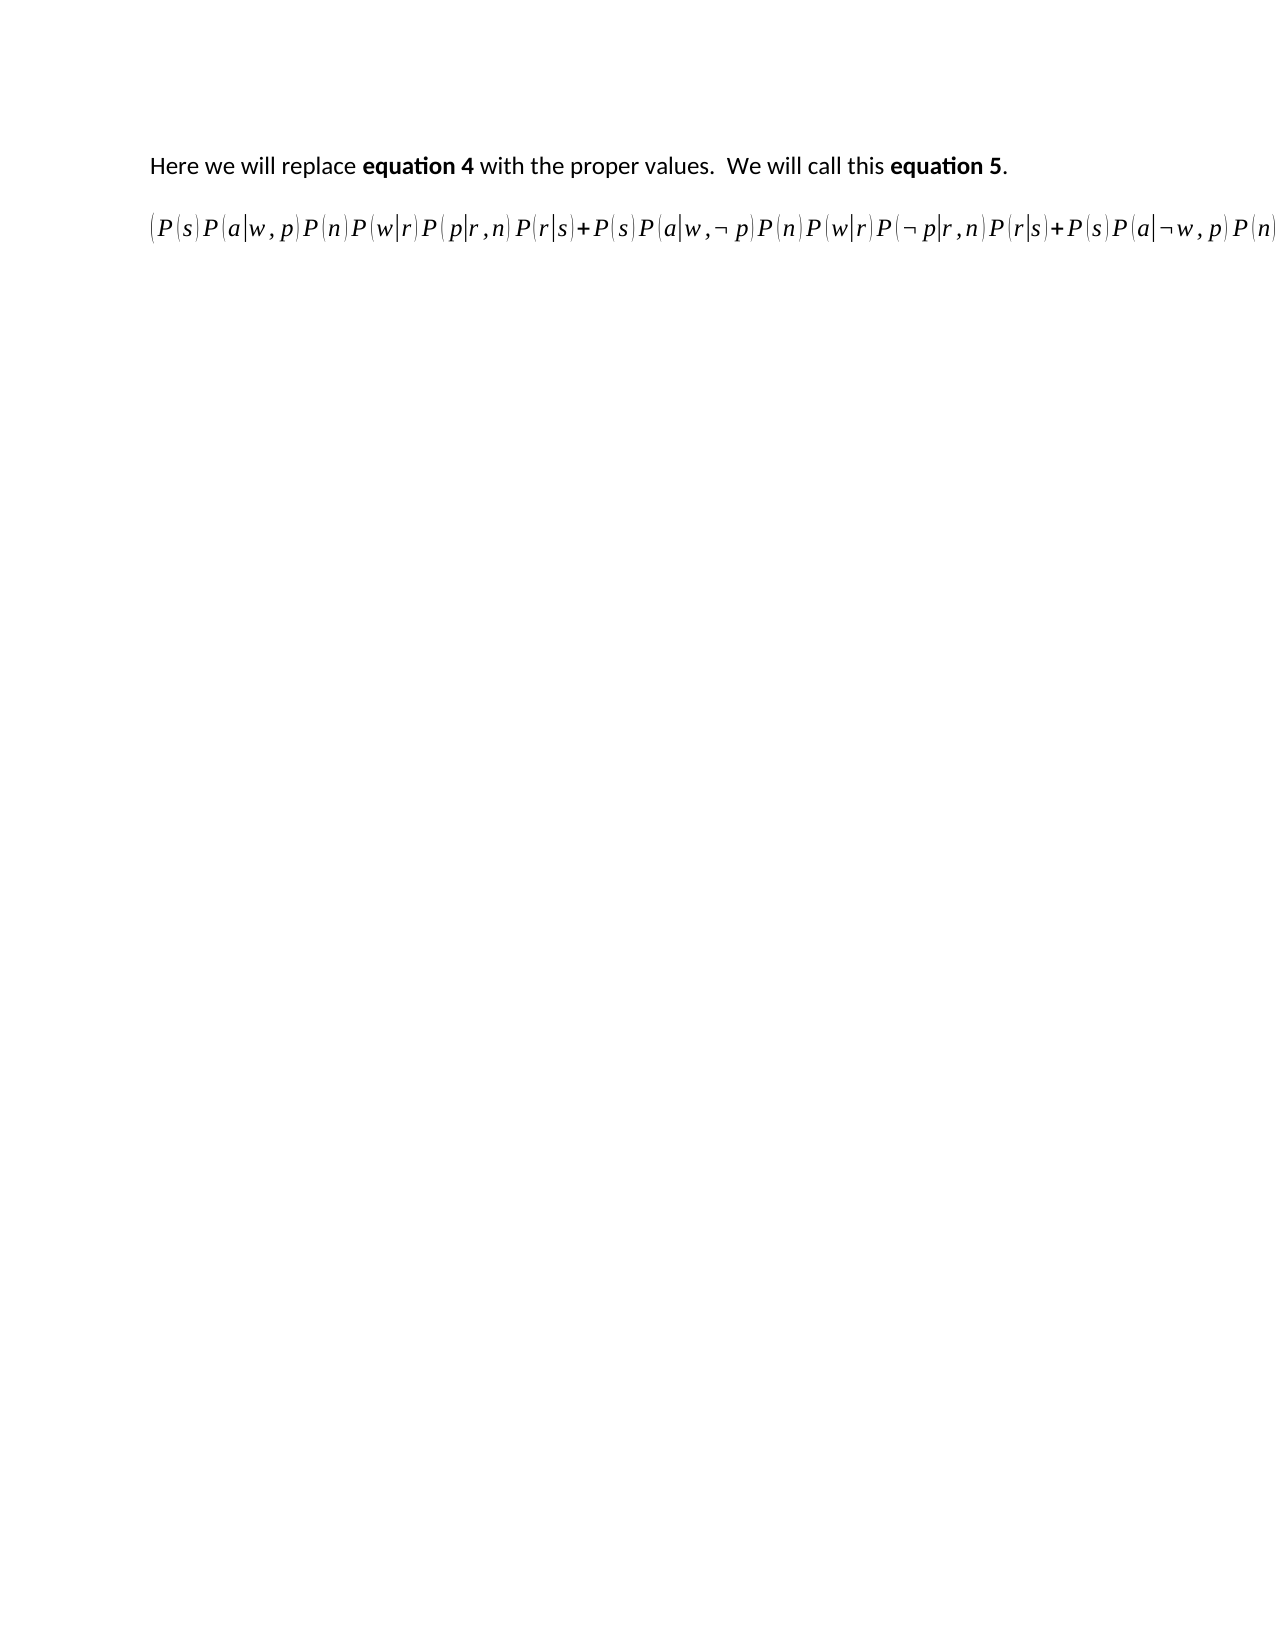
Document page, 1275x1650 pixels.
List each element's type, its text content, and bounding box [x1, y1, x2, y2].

text Here we will replace equation 4 with the proper values. We will call this equation 5. [150, 150, 1125, 181]
